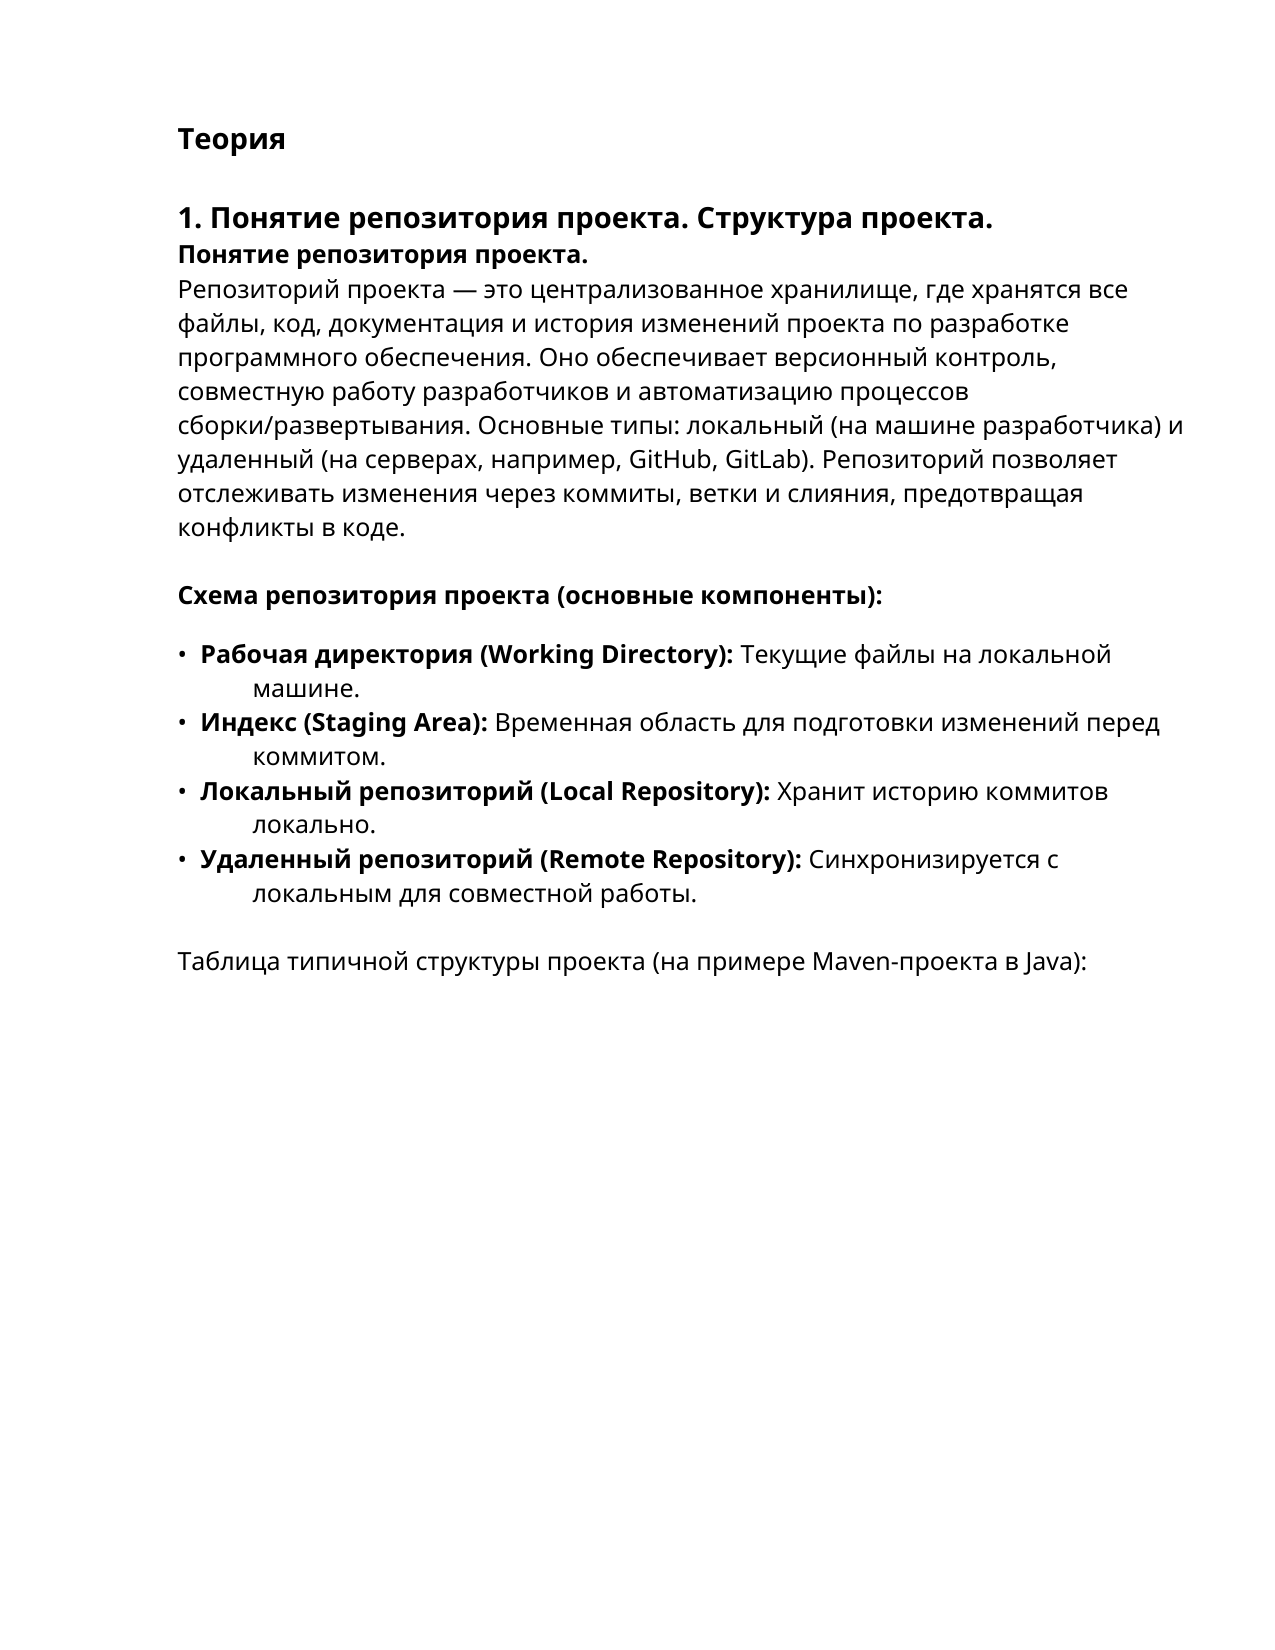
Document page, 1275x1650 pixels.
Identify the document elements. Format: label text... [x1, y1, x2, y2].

text Схема репозитория проекта (основные компоненты): [177, 578, 1186, 612]
text Таблица типичной структуры проекта (на примере Maven-проекта в Java): [177, 943, 1186, 977]
list Рабочая директория (Working Directory): Текущие файлы на локальной машине. [177, 637, 1186, 705]
list Локальный репозиторий (Local Repository): Хранит историю коммитов локально. [177, 773, 1186, 841]
text 1. Понятие репозитория проекта. Структура проекта. [177, 197, 1186, 237]
text Понятие репозитория проекта. [177, 237, 1186, 271]
text Теория [177, 118, 1186, 158]
text Репозиторий проекта — это централизованное хранилище, где хранятся все файлы, код, документация и история изменений проекта по разработке программного обеспечения. Оно обеспечивает версионный контроль, совместную работу разработчиков и автоматизацию процессов сборки/развертывания. Основные типы: локальный (на машине разработчика) и удаленный (на серверах, например, GitHub, GitLab). Репозиторий позволяет отслеживать изменения через коммиты, ветки и слияния, предотвращая конфликты в коде. [177, 271, 1186, 544]
list Удаленный репозиторий (Remote Repository): Синхронизируется с локальным для совместной работы. [177, 841, 1186, 909]
list Индекс (Staging Area): Временная область для подготовки изменений перед коммитом. [177, 705, 1186, 773]
